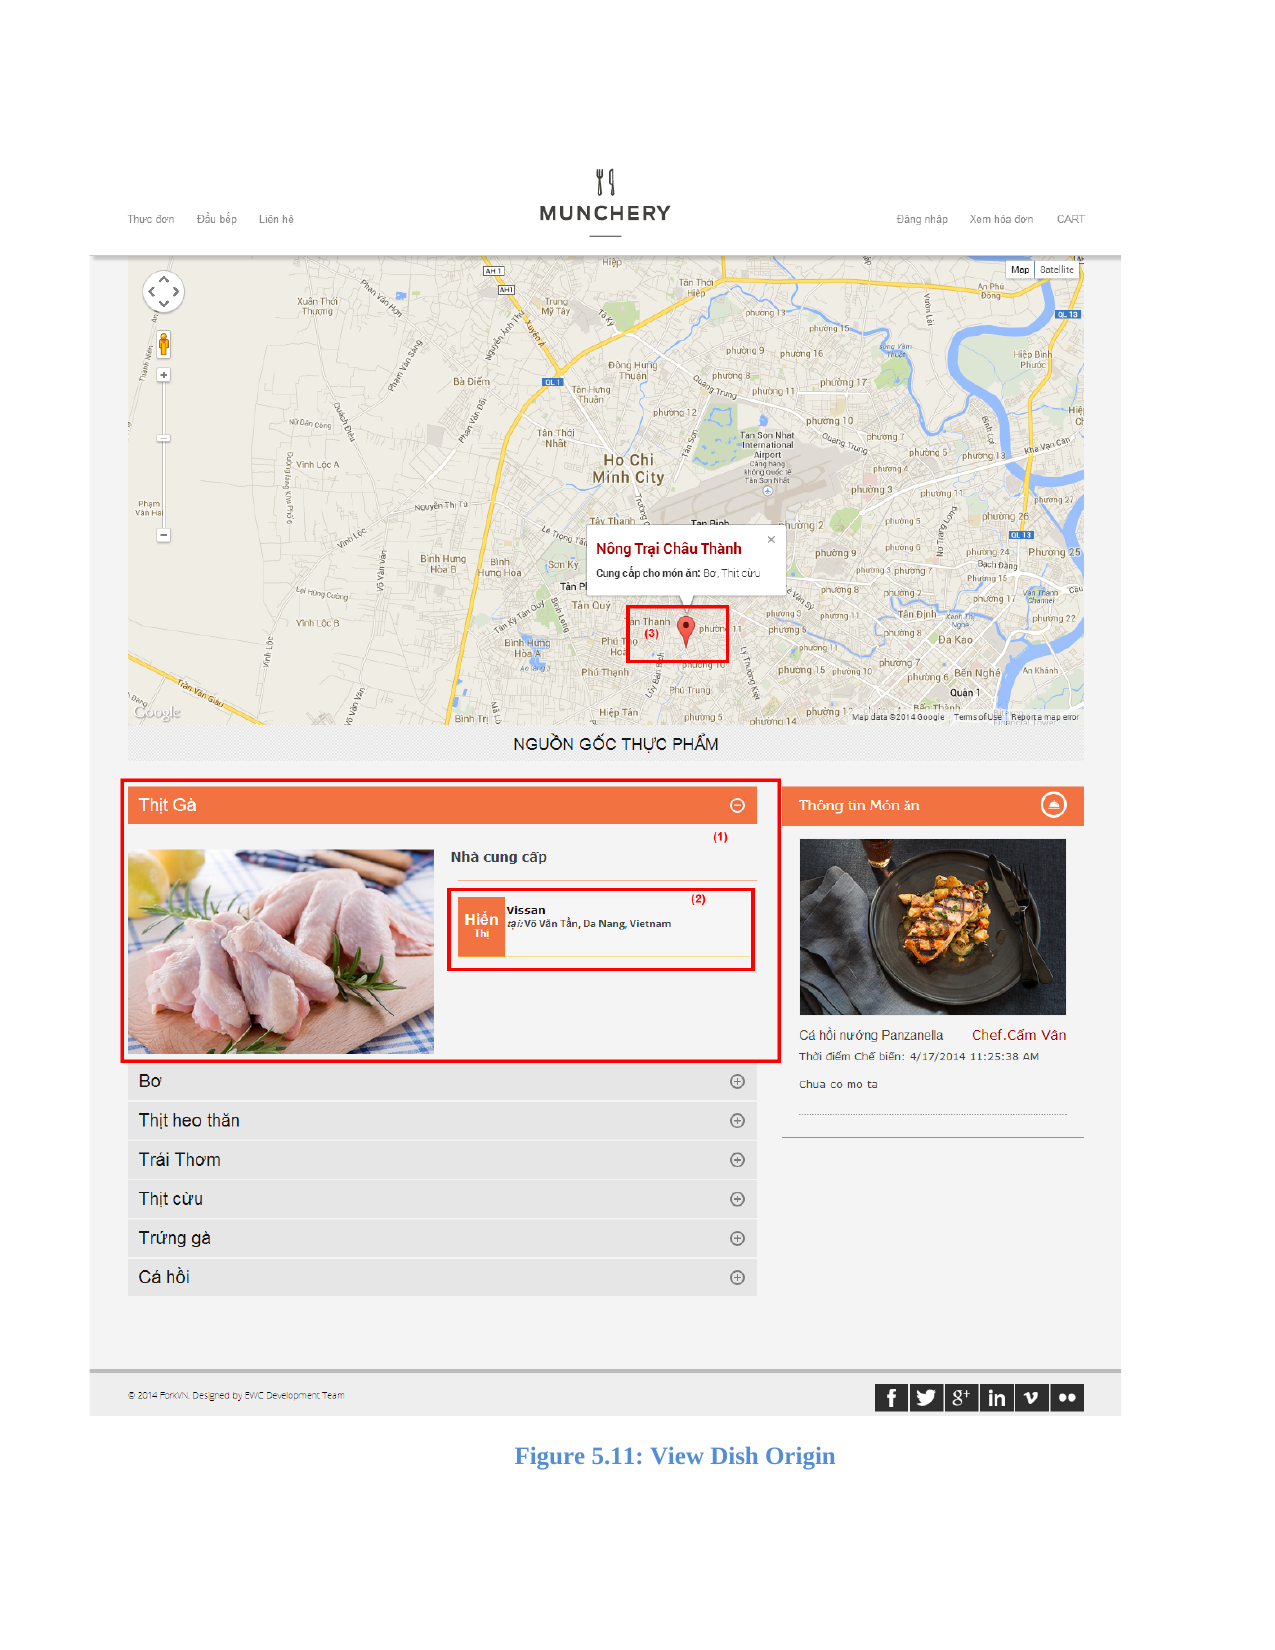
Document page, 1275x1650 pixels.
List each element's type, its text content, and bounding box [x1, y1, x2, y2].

text Figure 5.11: View Dish Origin [225, 1441, 1125, 1470]
picture [89, 150, 1122, 1416]
